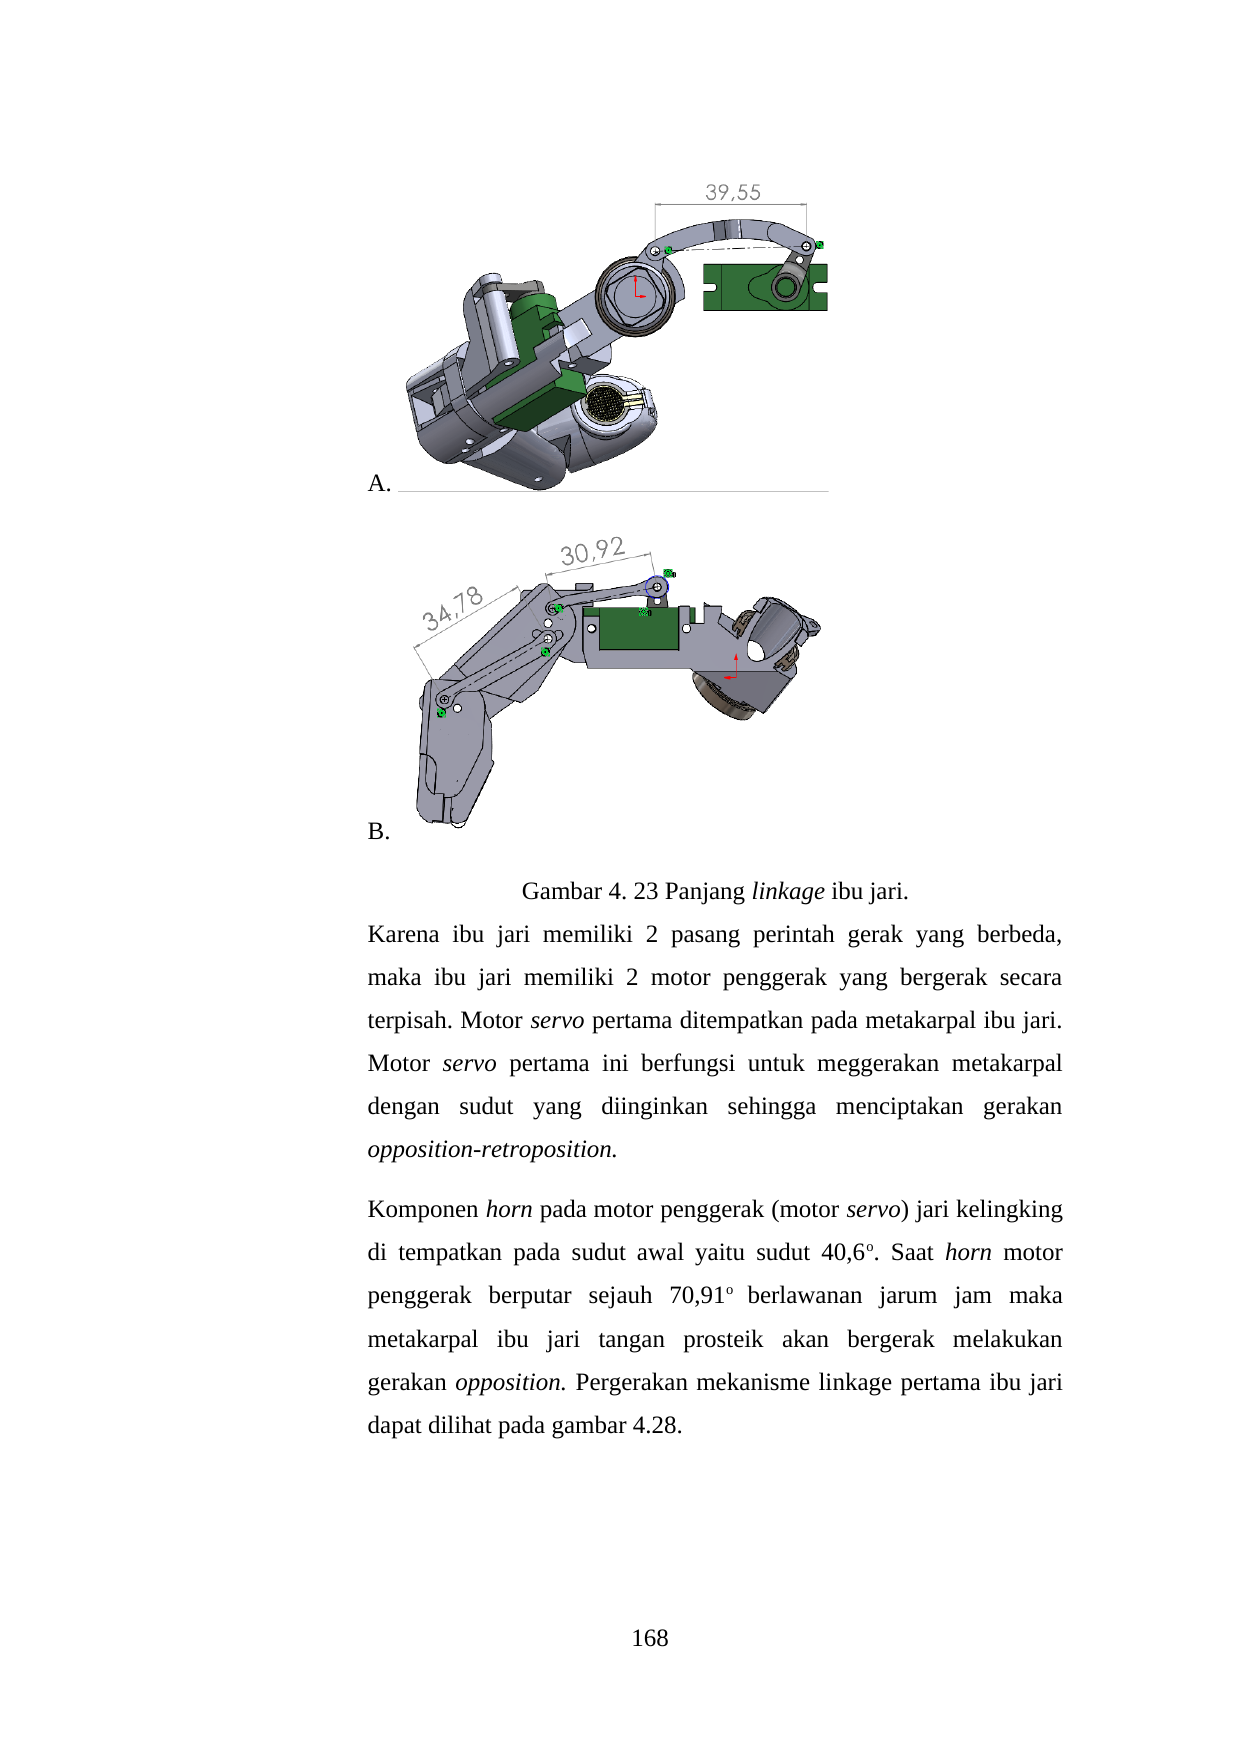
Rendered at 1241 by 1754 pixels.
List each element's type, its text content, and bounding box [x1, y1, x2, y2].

text Karena ibu jari memiliki 2 pasang perintah gerak yang berbeda, maka ibu jari memiliki 2 motor penggerak yang bergerak secara terpisah. Motor servo pertama ditempatkan pada metakarpal ibu jari. Motor servo pertama ini berfungsi untuk meggerakan metakarpal dengan sudut yang diinginkan sehingga menciptakan gerakan opposition-retroposition. [367, 919, 1063, 1163]
picture [396, 528, 829, 840]
picture [398, 177, 829, 492]
text Komponen horn pada motor penggerak (motor servo) jari kelingking di tempatkan pada sudut awal yaitu sudut 40,6o. Saat horn motor penggerak berputar sejauh 70,91o berlawanan jarum jam maka metakarpal ibu jari tangan prosteik akan bergerak melakukan gerakan opposition. Pergerakan mekanisme linkage pertama ibu jari dapat dilihat pada gambar 4.28. [367, 1194, 1063, 1439]
